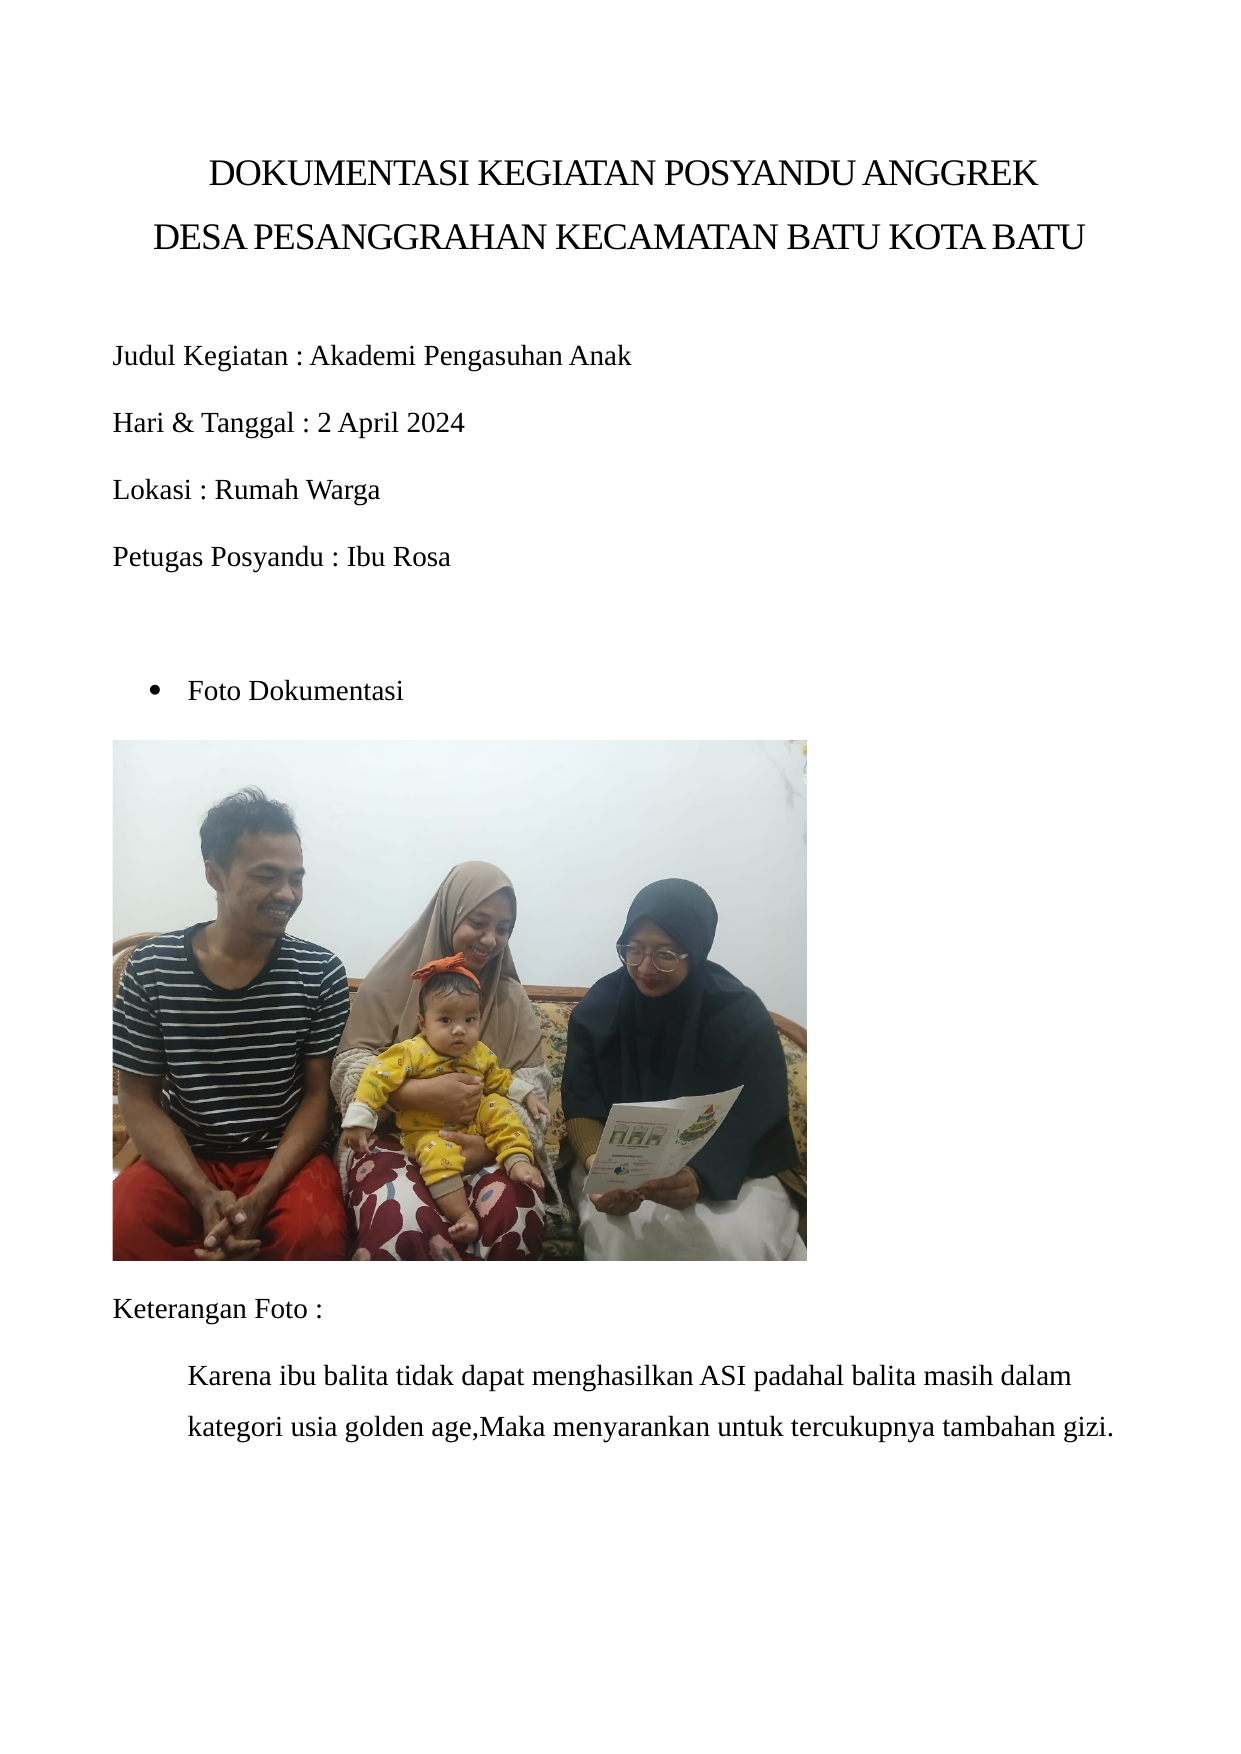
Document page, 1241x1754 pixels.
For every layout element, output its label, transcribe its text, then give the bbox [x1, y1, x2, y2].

text Karena ibu balita tidak dapat menghasilkan ASI padahal balita masih dalam kategori usia golden age,Maka menyarankan untuk tercukupnya tambahan gizi. [187, 1358, 1128, 1442]
text Lokasi : Rumah Warga [112, 472, 1128, 506]
title DOKUMENTASI KEGIATAN POSYANDU ANGGREK [112, 150, 1128, 193]
text Keterangan Foto : [112, 1291, 1128, 1325]
picture [112, 740, 807, 1261]
list Foto Dokumentasi [150, 673, 1128, 707]
text Petugas Posyandu : Ibu Rosa [112, 539, 1128, 572]
text Judul Kegiatan : Akademi Pengasuhan Anak [112, 338, 1128, 372]
text Hari & Tanggal : 2 April 2024 [112, 405, 1128, 438]
title DESA PESANGGRAHAN KECAMATAN BATU KOTA BATU [112, 215, 1128, 258]
